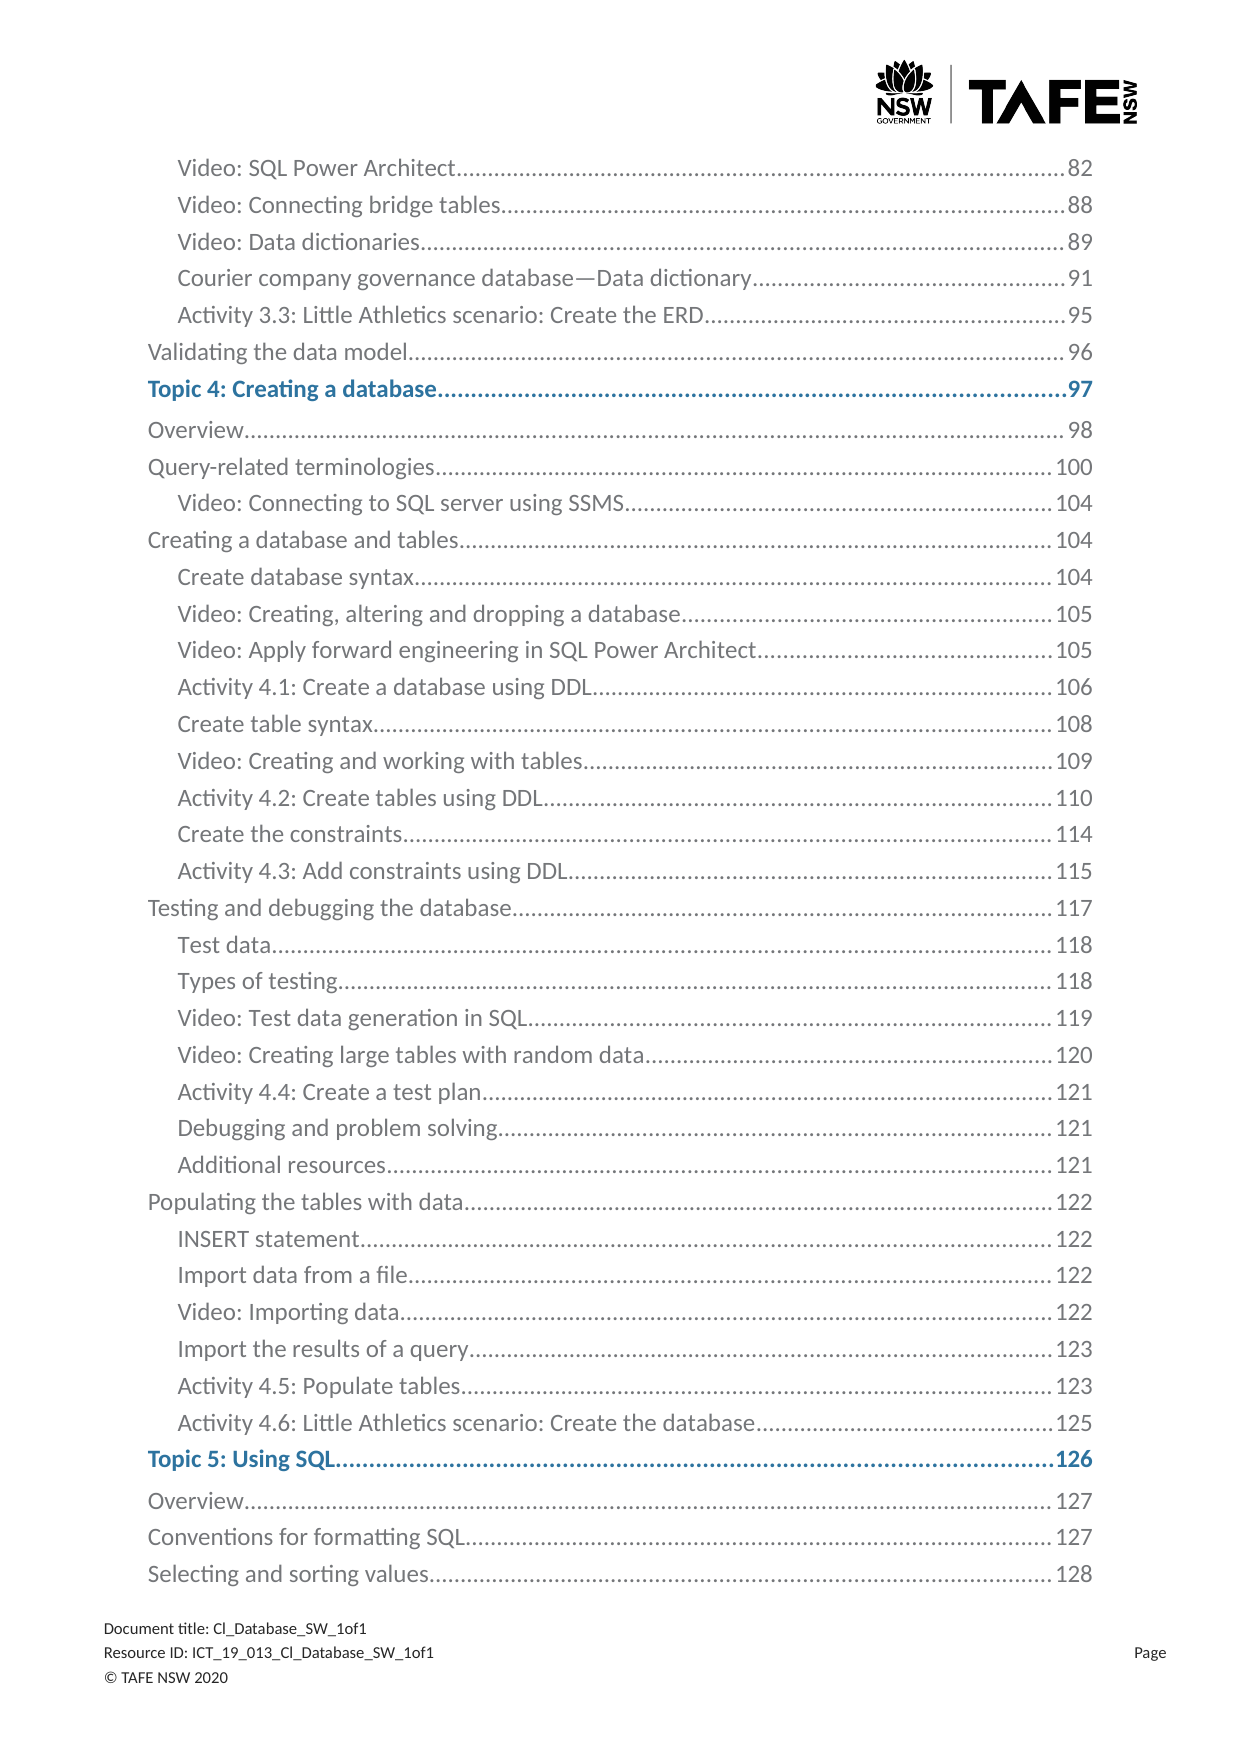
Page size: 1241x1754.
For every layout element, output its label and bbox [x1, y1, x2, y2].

picture [875, 59, 1137, 125]
